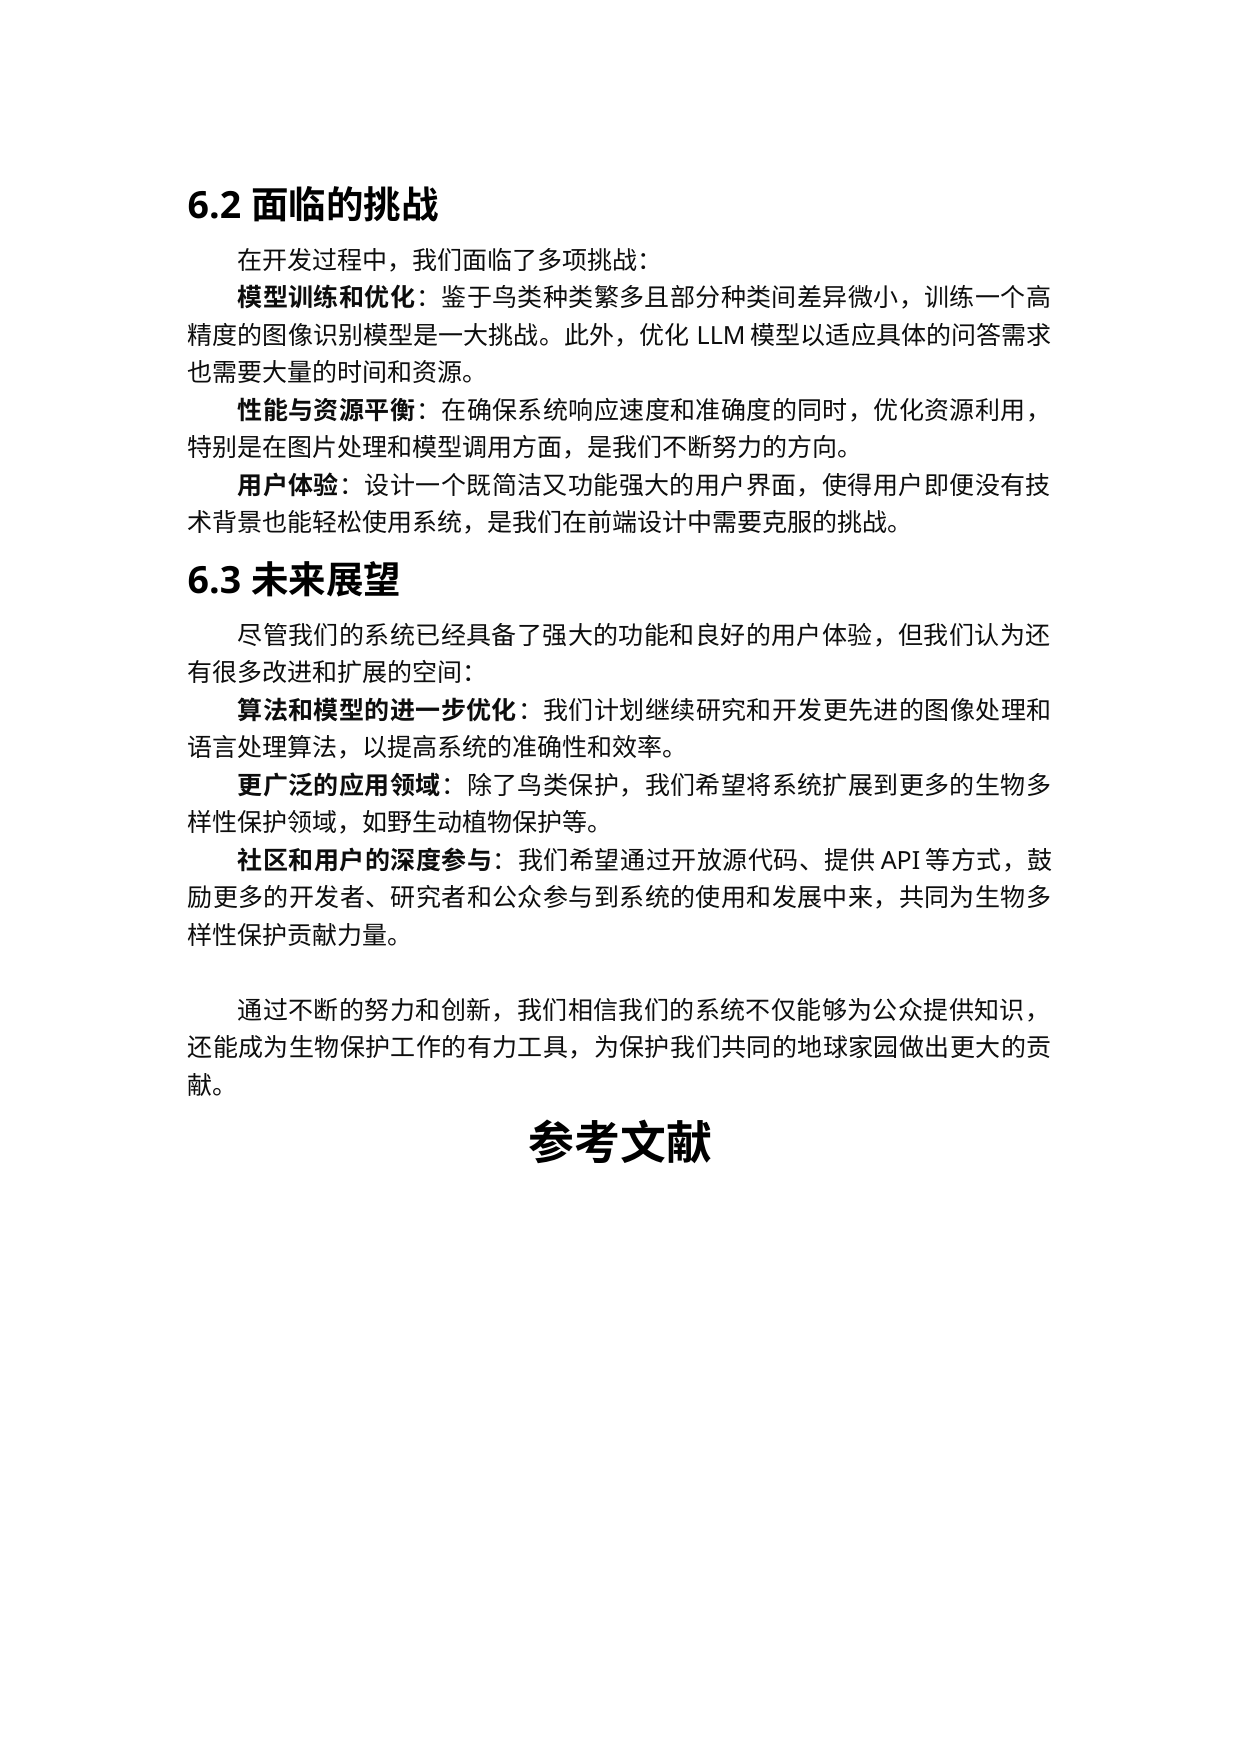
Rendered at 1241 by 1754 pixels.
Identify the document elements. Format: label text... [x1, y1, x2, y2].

text 模型训练和优化：鉴于鸟类种类繁多且部分种类间差异微小，训练一个高精度的图像识别模型是一大挑战。此外，优化LLM模型以适应具体的问答需求也需要大量的时间和资源。 [187, 277, 1053, 389]
text 尽管我们的系统已经具备了强大的功能和良好的用户体验，但我们认为还有很多改进和扩展的空间： [187, 614, 1053, 689]
text 社区和用户的深度参与：我们希望通过开放源代码、提供API等方式，鼓励更多的开发者、研究者和公众参与到系统的使用和发展中来，共同为生物多样性保护贡献力量。 [187, 839, 1053, 952]
text 6.2 面临的挑战 [187, 164, 1053, 239]
text 算法和模型的进一步优化：我们计划继续研究和开发更先进的图像处理和语言处理算法，以提高系统的准确性和效率。 [187, 689, 1053, 764]
text 通过不断的努力和创新，我们相信我们的系统不仅能够为公众提供知识，还能成为生物保护工作的有力工具，为保护我们共同的地球家园做出更大的贡献。 [187, 989, 1053, 1102]
text 6.3 未来展望 [187, 539, 1053, 614]
text 性能与资源平衡：在确保系统响应速度和准确度的同时，优化资源利用，特别是在图片处理和模型调用方面，是我们不断努力的方向。 [187, 389, 1053, 464]
text 在开发过程中，我们面临了多项挑战： [187, 239, 1053, 277]
text 参考文献 [187, 1102, 1053, 1177]
text 用户体验：设计一个既简洁又功能强大的用户界面，使得用户即便没有技术背景也能轻松使用系统，是我们在前端设计中需要克服的挑战。 [187, 464, 1053, 539]
text 更广泛的应用领域：除了鸟类保护，我们希望将系统扩展到更多的生物多样性保护领域，如野生动植物保护等。 [187, 764, 1053, 839]
